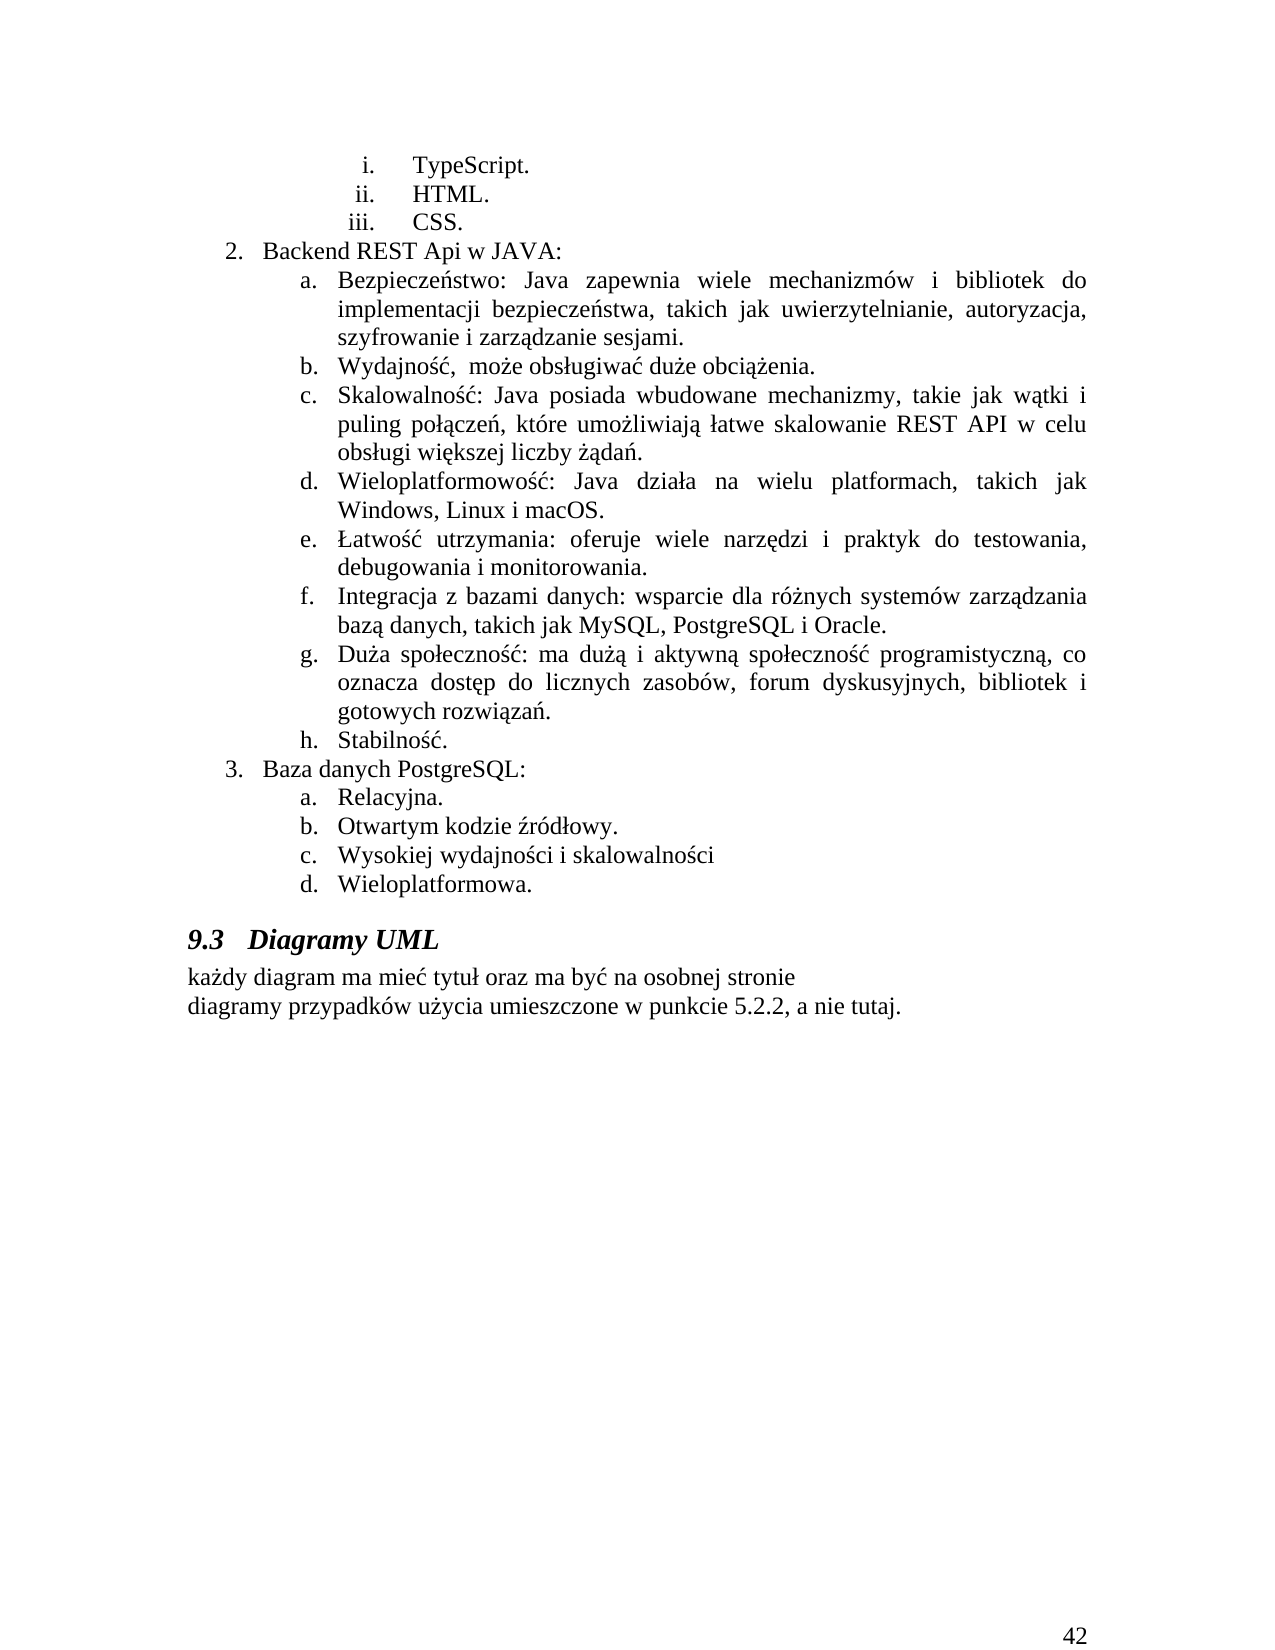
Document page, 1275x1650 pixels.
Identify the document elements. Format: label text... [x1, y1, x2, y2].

list Wysokiej wydajności i skalowalności [300, 840, 1087, 869]
list Łatwość utrzymania: oferuje wiele narzędzi i praktyk do testowania, debugowania i monitorowania. [300, 524, 1087, 581]
list CSS. [375, 207, 1087, 236]
subtitle Diagramy UML [187, 922, 1087, 956]
list Otwartym kodzie źródłowy. [300, 811, 1087, 840]
list Stabilność. [300, 725, 1087, 754]
list HTML. [375, 179, 1087, 207]
list Backend REST Api w JAVA: [225, 236, 1087, 265]
list Integracja z bazami danych: wsparcie dla różnych systemów zarządzania bazą danych, takich jak MySQL, PostgreSQL i Oracle. [300, 581, 1087, 639]
list Relacyjna. [300, 782, 1087, 811]
text diagramy przypadków użycia umieszczone w punkcie 5.2.2, a nie tutaj. [187, 991, 1087, 1020]
list Baza danych PostgreSQL: [225, 754, 1087, 782]
list Skalowalność: Java posiada wbudowane mechanizmy, takie jak wątki i puling połączeń, które umożliwiają łatwe skalowanie REST API w celu obsługi większej liczby żądań. [300, 380, 1087, 466]
list TypeScript. [375, 150, 1087, 179]
list Duża społeczność: ma dużą i aktywną społeczność programistyczną, co oznacza dostęp do licznych zasobów, forum dyskusyjnych, bibliotek i gotowych rozwiązań. [300, 639, 1087, 725]
list Wieloplatformowa. [300, 869, 1087, 897]
list Wydajność, może obsługiwać duże obciążenia. [300, 351, 1087, 380]
list Bezpieczeństwo: Java zapewnia wiele mechanizmów i bibliotek do implementacji bezpieczeństwa, takich jak uwierzytelnianie, autoryzacja, szyfrowanie i zarządzanie sesjami. [300, 265, 1087, 351]
list Wieloplatformowość: Java działa na wielu platformach, takich jak Windows, Linux i macOS. [300, 466, 1087, 524]
text każdy diagram ma mieć tytuł oraz ma być na osobnej stronie [187, 962, 1087, 991]
